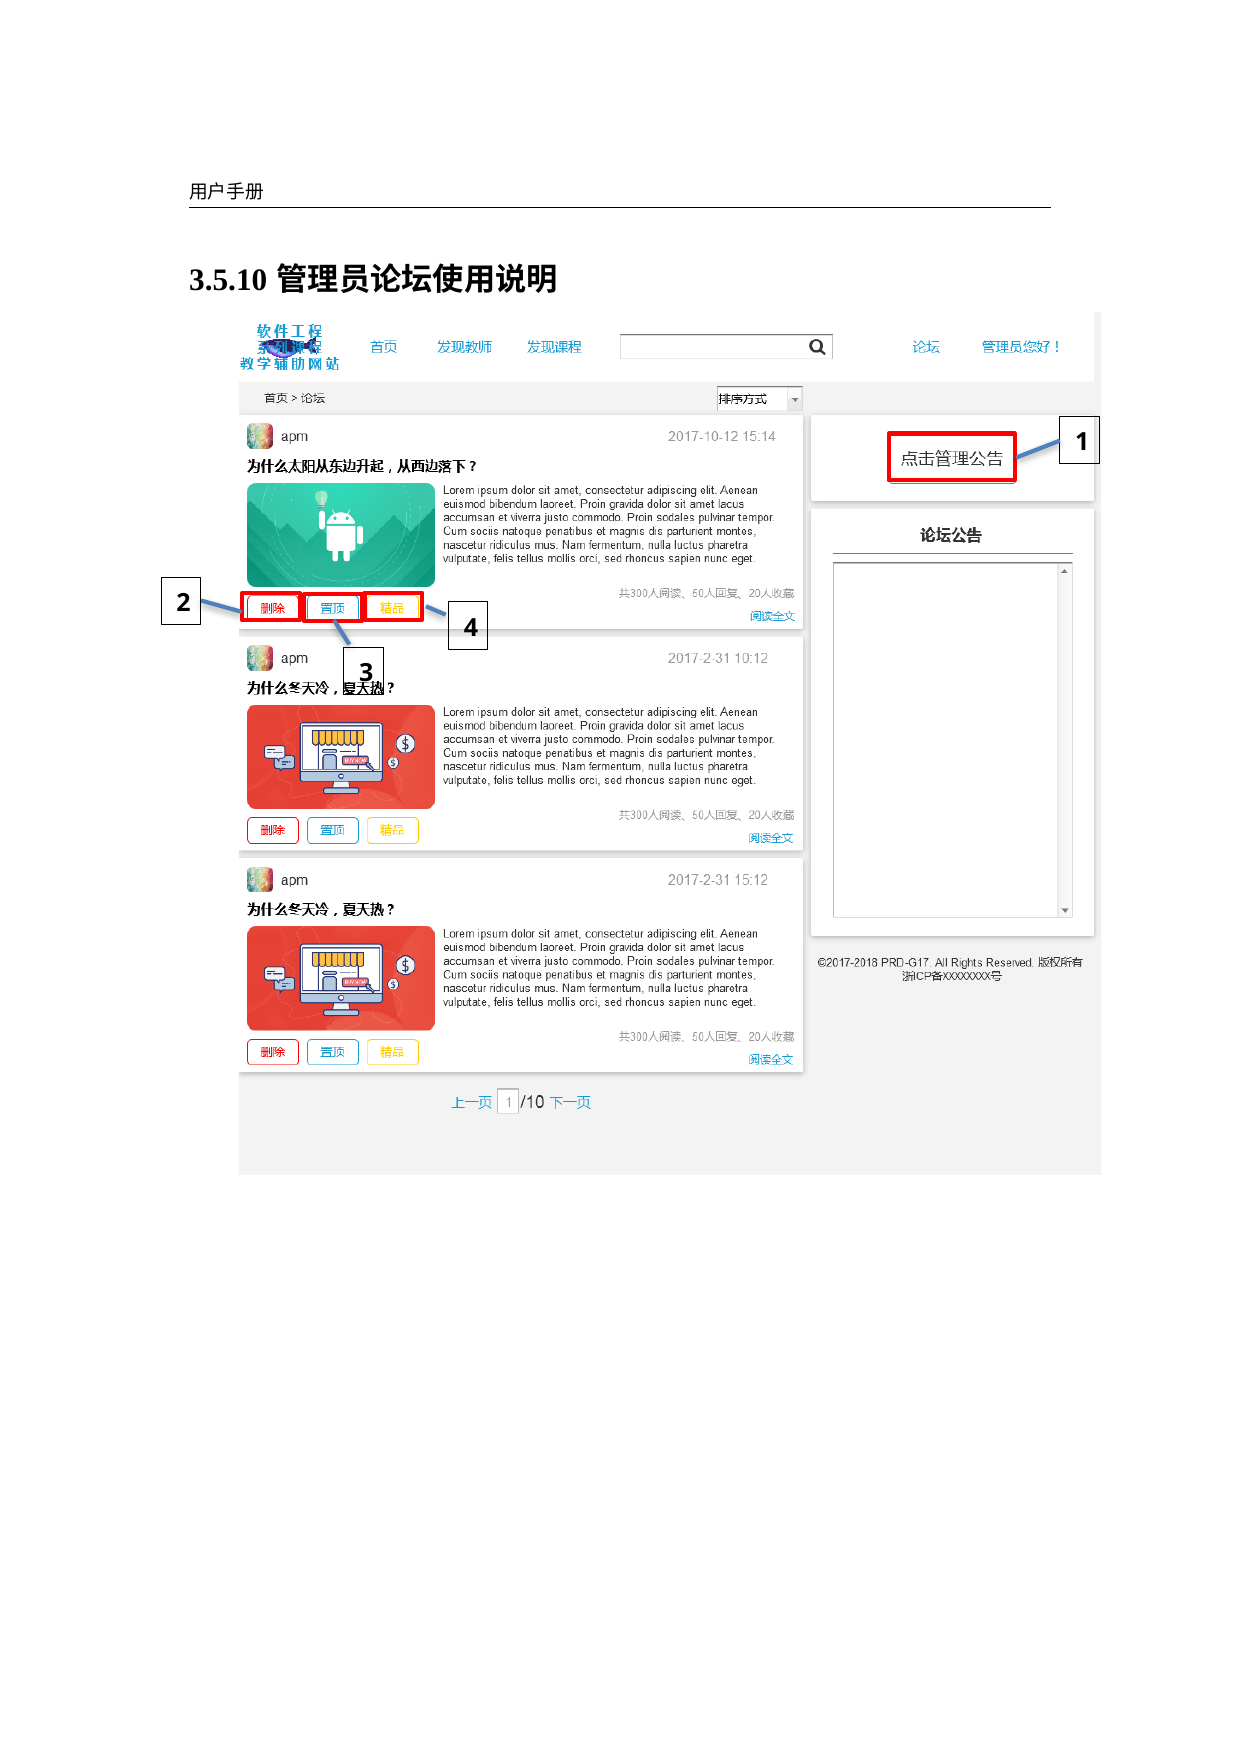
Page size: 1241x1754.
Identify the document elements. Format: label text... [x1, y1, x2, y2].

picture [367, 595, 420, 618]
picture [244, 595, 298, 618]
picture [238, 312, 1102, 1175]
picture [306, 596, 360, 619]
subtitle 管理员论坛使用说明 [189, 254, 1051, 300]
